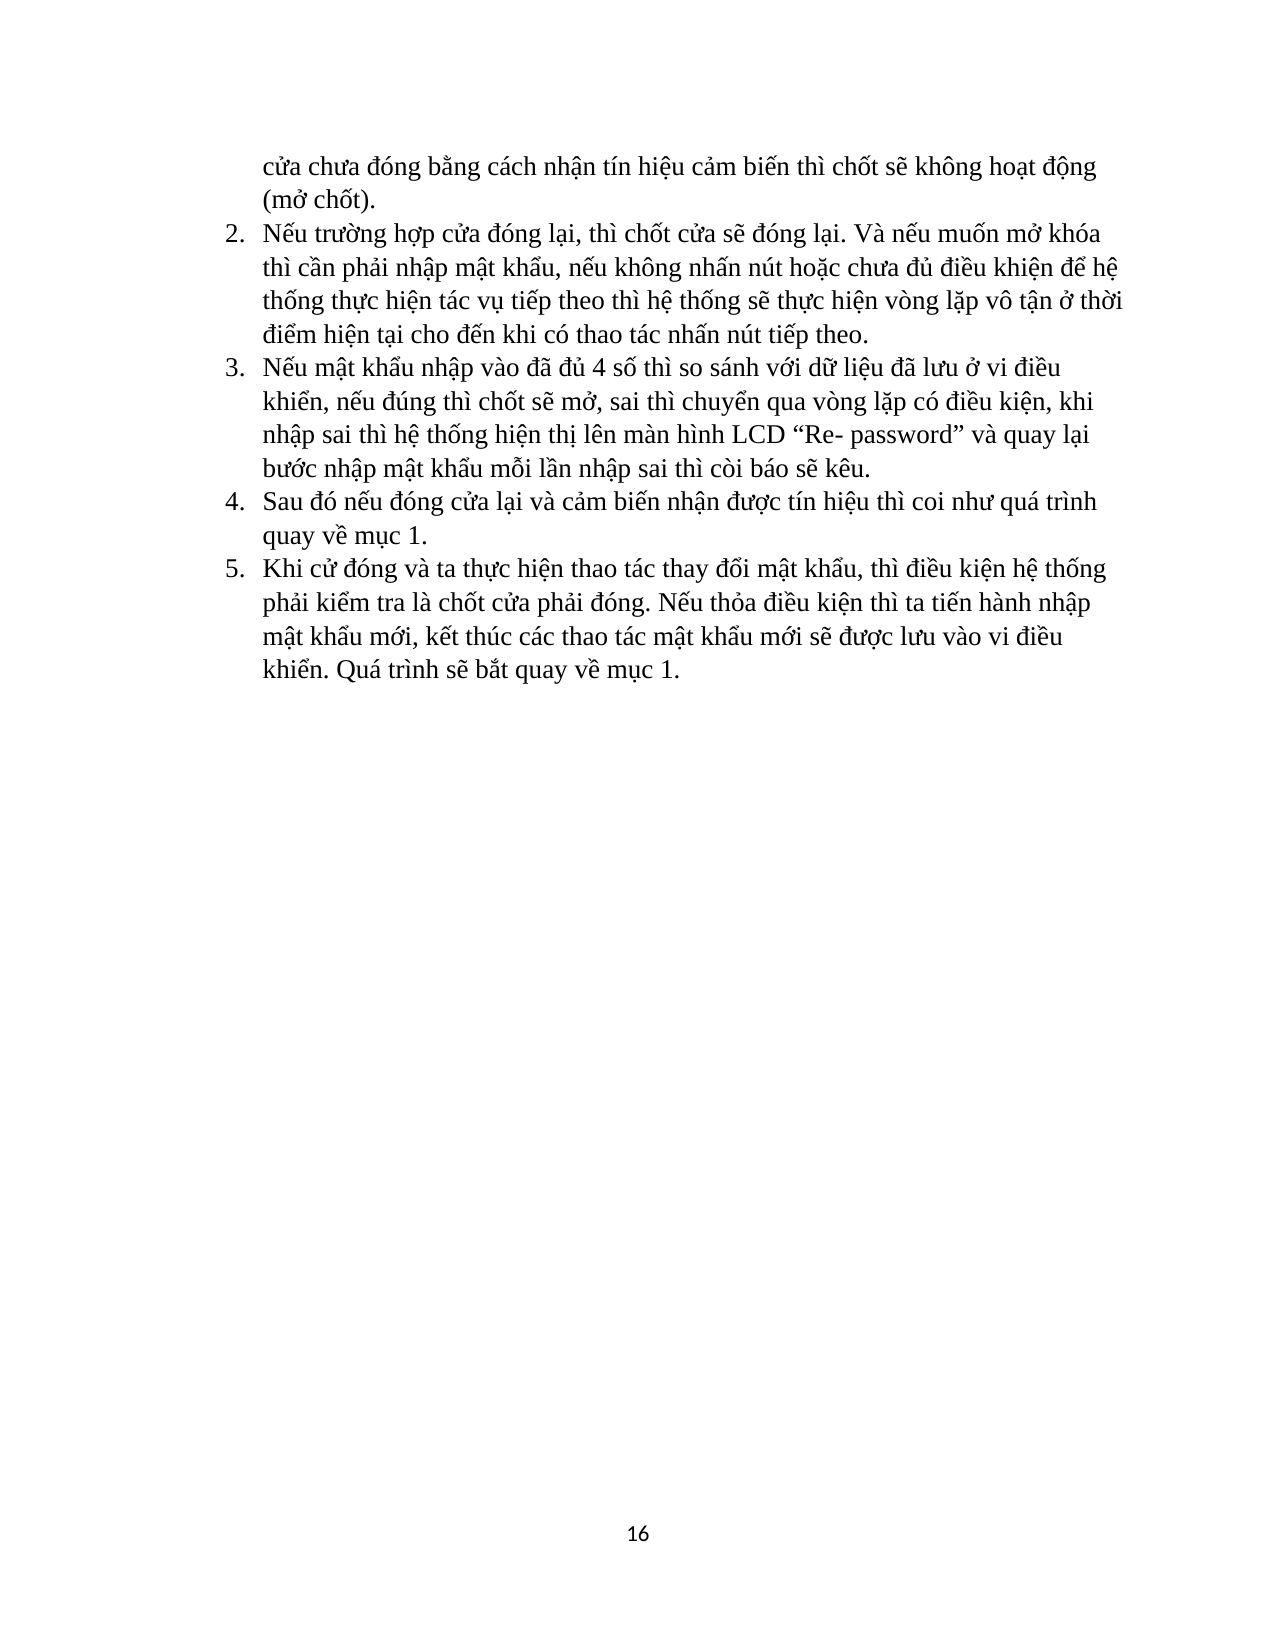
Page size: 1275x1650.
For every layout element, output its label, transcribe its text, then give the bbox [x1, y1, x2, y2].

list Nếu mật khẩu nhập vào đã đủ 4 số thì so sánh với dữ liệu đã lưu ở vi điều khiển, nếu đúng thì chốt sẽ mở, sai thì chuyển qua vòng lặp có điều kiện, khi nhập sai thì hệ thống hiện thị lên màn hình LCD “Re- password” và quay lại bước nhập mật khẩu mỗi lần nhập sai thì còi báo sẽ kêu. [225, 351, 1125, 483]
list Khi cử đóng và ta thực hiện thao tác thay đổi mật khẩu, thì điều kiện hệ thống phải kiểm tra là chốt cửa phải đóng. Nếu thỏa điều kiện thì ta tiến hành nhập mật khẩu mới, kết thúc các thao tác mật khẩu mới sẽ được lưu vào vi điều khiển. Quá trình sẽ bắt quay về mục 1. [225, 552, 1125, 684]
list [225, 150, 1125, 215]
list Sau đó nếu đóng cửa lại và cảm biến nhận được tín hiệu thì coi như quá trình quay về mục 1. [225, 485, 1125, 550]
list Nếu trường hợp cửa đóng lại, thì chốt cửa sẽ đóng lại. Và nếu muốn mở khóa thì cần phải nhập mật khẩu, nếu không nhấn nút hoặc chưa đủ điều khiện để hệ thống thực hiện tác vụ tiếp theo thì hệ thống sẽ thực hiện vòng lặp vô tận ở thời điểm hiện tại cho đến khi có thao tác nhấn nút tiếp theo. [225, 217, 1125, 349]
